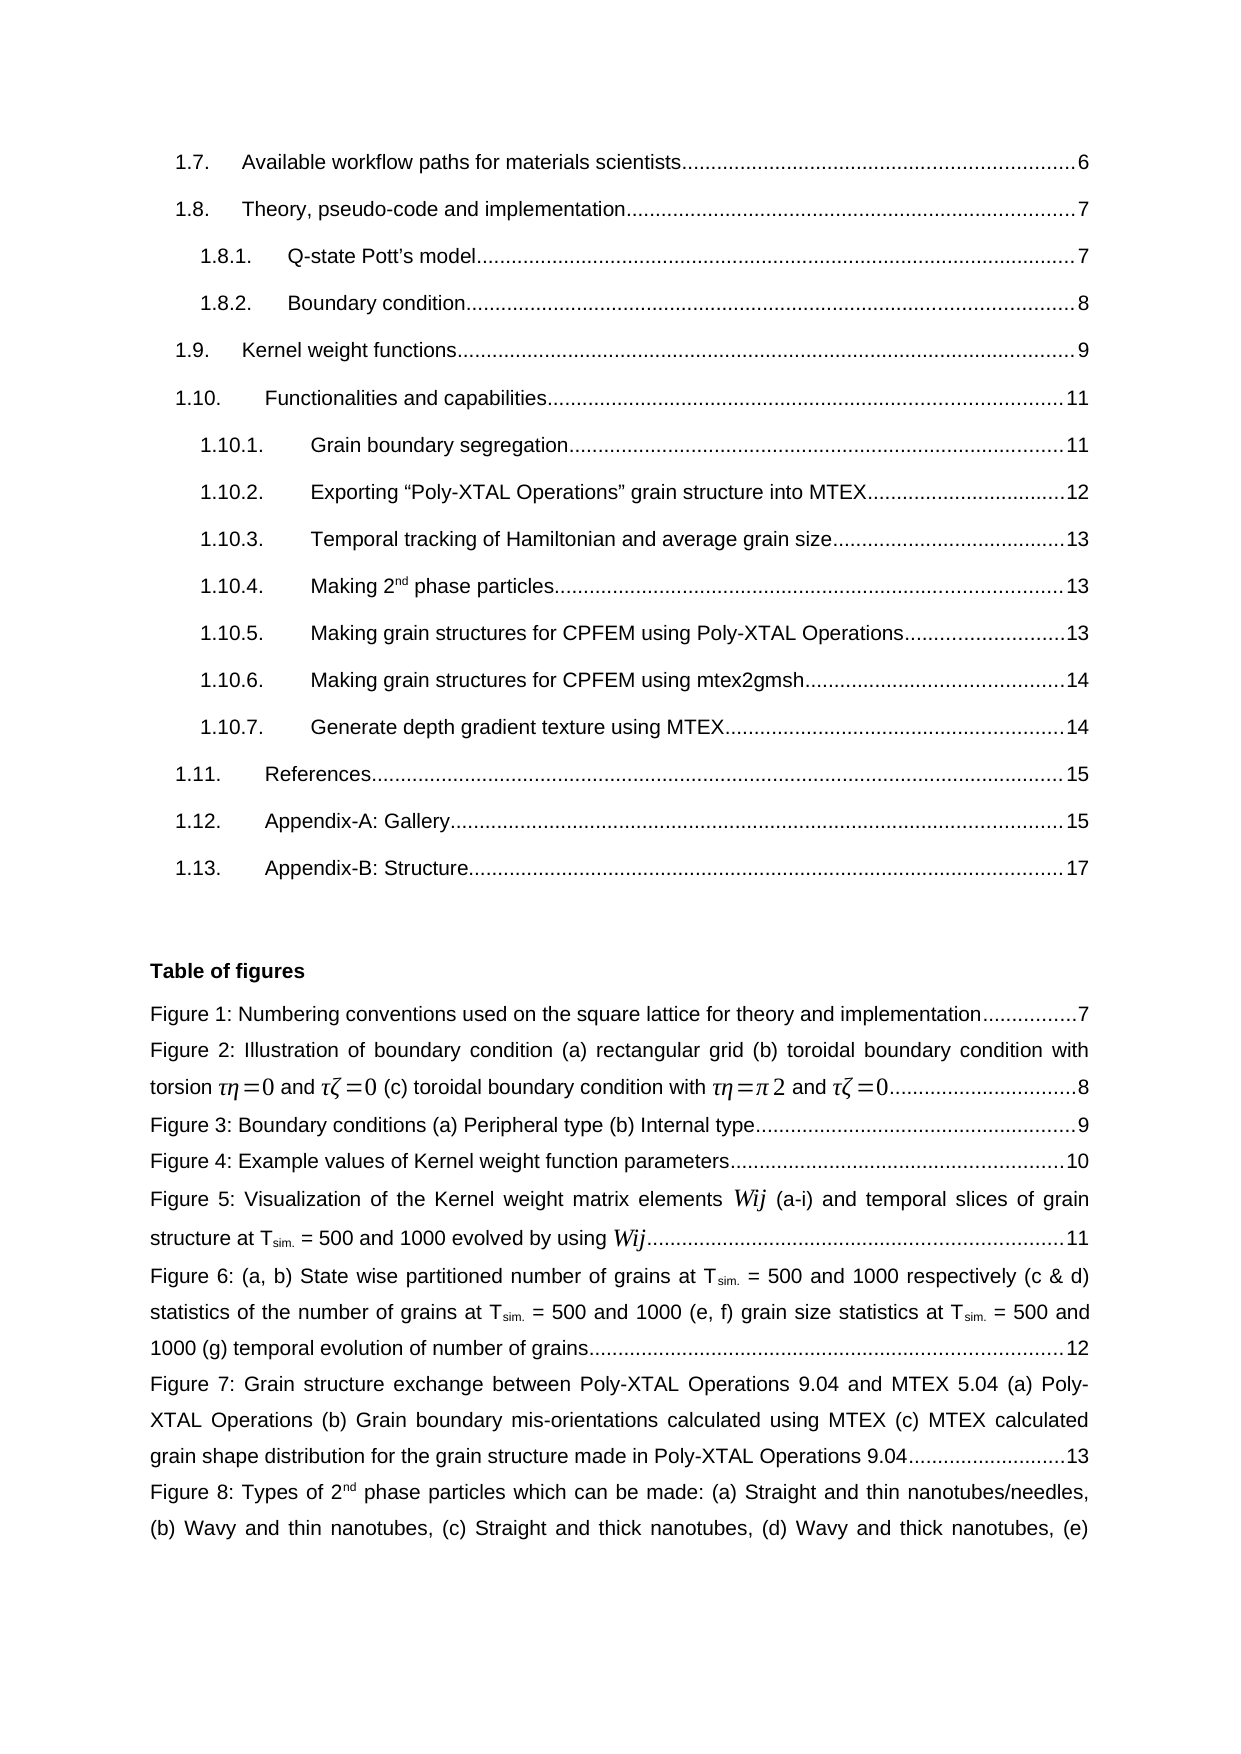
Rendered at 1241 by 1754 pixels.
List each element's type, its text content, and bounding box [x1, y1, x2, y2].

text Table of figures [150, 959, 1090, 983]
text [150, 1479, 1090, 1539]
text Figure 3: Boundary conditions (a) Peripheral type (b) Internal type 9 [150, 1113, 1090, 1137]
text Figure 2: Illustration of boundary condition (a) rectangular grid (b) toroidal boundary condition with torsion and (c) toroidal boundary condition with and 8 [150, 1037, 1090, 1101]
text Figure 1: Numbering conventions used on the square lattice for theory and implementation 7 [150, 1001, 1090, 1025]
text Figure 5: Visualization of the Kernel weight matrix elements (a-i) and temporal slices of grain structure at Tsim. = 500 and 1000 evolved by using 11 [150, 1185, 1090, 1252]
text Figure 7: Grain structure exchange between Poly-XTAL Operations 9.04 and MTEX 5.04 (a) Poly-XTAL Operations (b) Grain boundary mis-orientations calculated using MTEX (c) MTEX calculated grain shape distribution for the grain structure made in Poly-XTAL Operations 9.04 13 [150, 1372, 1090, 1468]
text Figure 6: (a, b) State wise partitioned number of grains at Tsim. = 500 and 1000 respectively (c & d) statistics of the number of grains at Tsim. = 500 and 1000 (e, f) grain size statistics at Tsim. = 500 and 1000 (g) temporal evolution of number of grains 12 [150, 1264, 1090, 1360]
text Figure 4: Example values of Kernel weight function parameters 10 [150, 1149, 1090, 1173]
